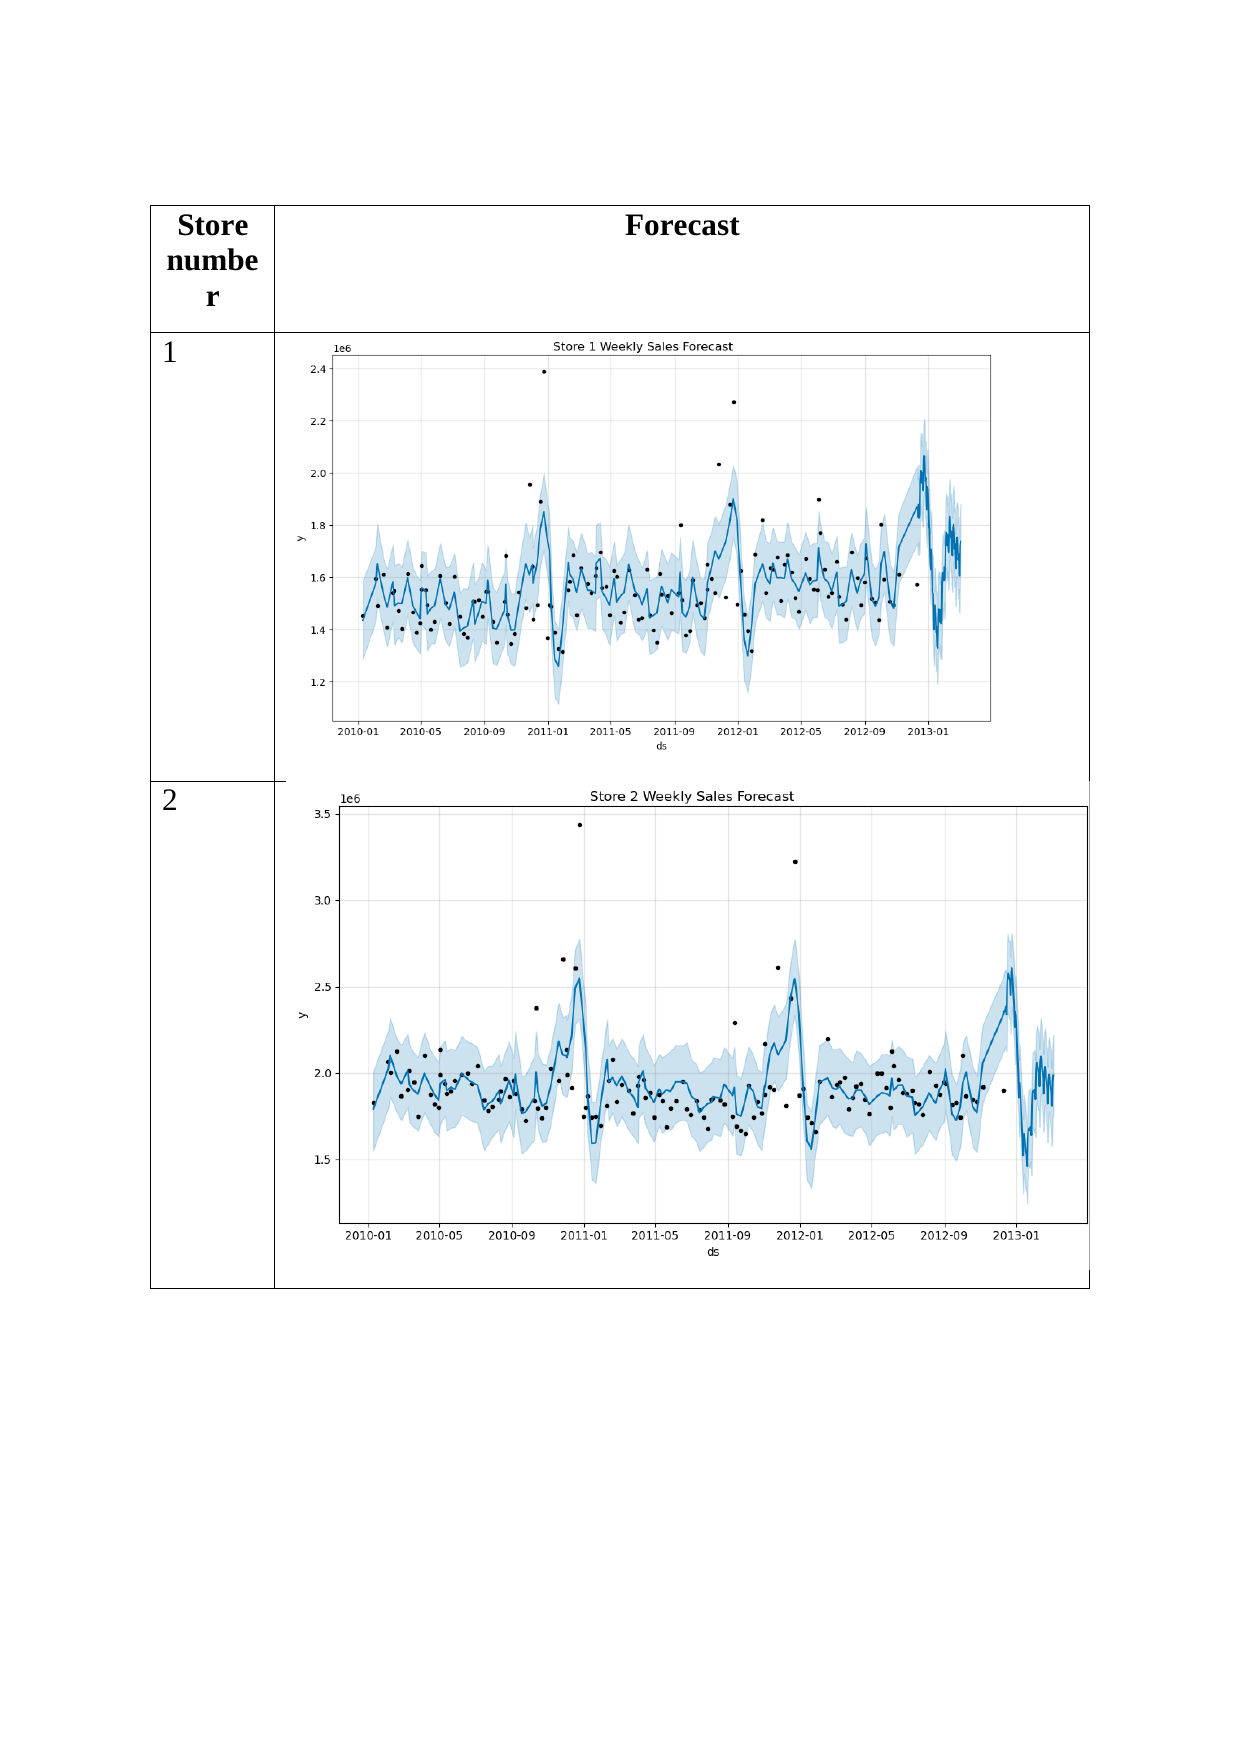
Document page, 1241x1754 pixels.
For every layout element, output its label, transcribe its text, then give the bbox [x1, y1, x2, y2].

table_header Store number [151, 206, 274, 332]
table_cell [275, 782, 1089, 1288]
table_cell 2 [151, 782, 274, 1288]
table_cell 1 [151, 333, 274, 781]
picture [285, 333, 1000, 762]
table_cell [275, 333, 1089, 781]
table_header Forecast [275, 206, 1089, 332]
picture [285, 781, 1090, 1270]
